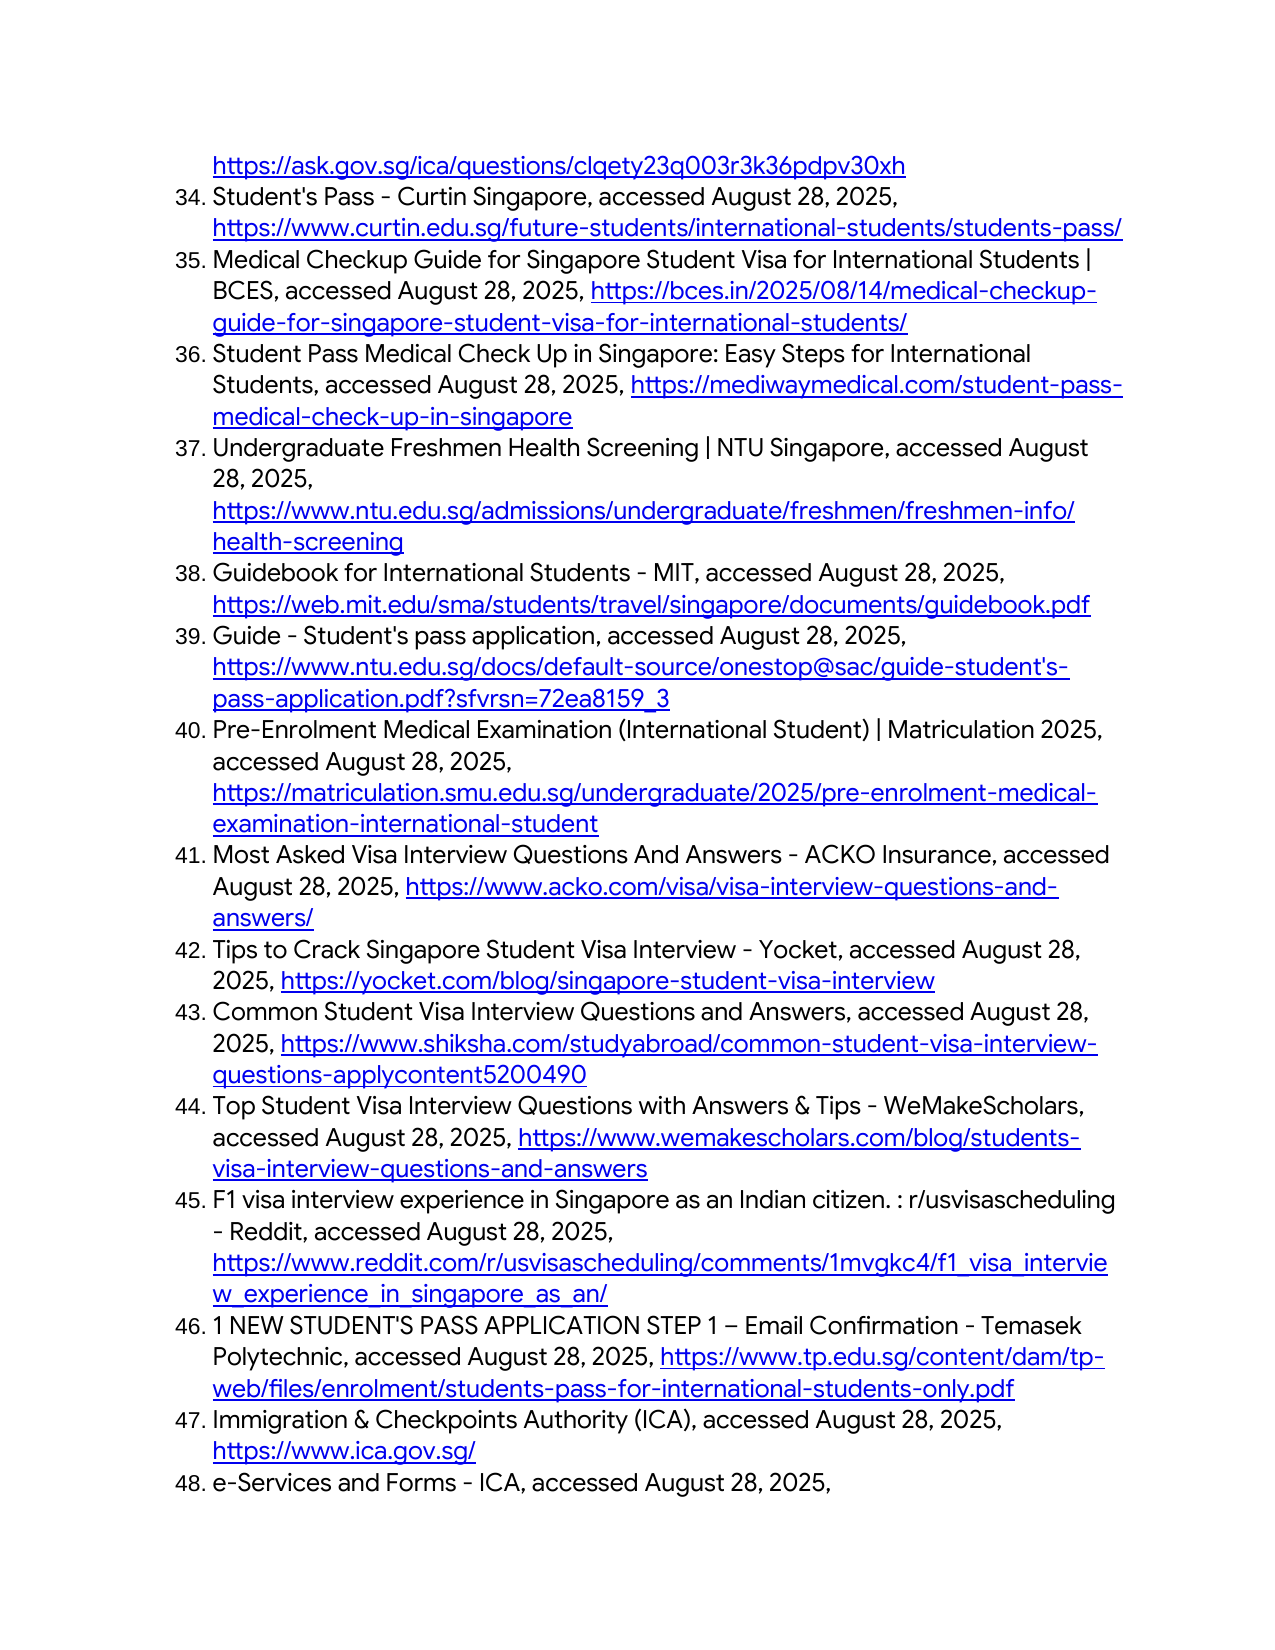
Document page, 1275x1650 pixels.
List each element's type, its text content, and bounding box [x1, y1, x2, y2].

list Student's Pass - Curtin Singapore, accessed August 28, 2025, https://www.curtin.edu.sg/future-students/international-students/students-pass/ [175, 181, 1125, 244]
list Guide - Student's pass application, accessed August 28, 2025, https://www.ntu.edu.sg/docs/default-source/onestop@sac/guide-student's-pass-application.pdf?sfvrsn=72ea8159_3 [175, 620, 1125, 714]
list Guidebook for International Students - MIT, accessed August 28, 2025, https://web.mit.edu/sma/students/travel/singapore/documents/guidebook.pdf [175, 558, 1125, 620]
list Most Asked Visa Interview Questions And Answers - ACKO Insurance, accessed August 28, 2025, https://www.acko.com/visa/visa-interview-questions-and-answers/ [175, 840, 1125, 934]
list Pre-Enrolment Medical Examination (International Student) | Matriculation 2025, accessed August 28, 2025, https://matriculation.smu.edu.sg/undergraduate/2025/pre-enrolment-medical-examination-international-student [175, 714, 1125, 840]
list Tips to Crack Singapore Student Visa Interview - Yocket, accessed August 28, 2025, https://yocket.com/blog/singapore-student-visa-interview [175, 934, 1125, 997]
list Common Student Visa Interview Questions and Answers, accessed August 28, 2025, https://www.shiksha.com/studyabroad/common-student-visa-interview-questions-applycontent5200490 [175, 997, 1125, 1091]
list Immigration & Checkpoints Authority (ICA), accessed August 28, 2025, https://www.ica.gov.sg/ [175, 1404, 1125, 1467]
list Top Student Visa Interview Questions with Answers & Tips - WeMakeScholars, accessed August 28, 2025, https://www.wemakescholars.com/blog/students-visa-interview-questions-and-answers [175, 1091, 1125, 1185]
list Medical Checkup Guide for Singapore Student Visa for International Students | BCES, accessed August 28, 2025, https://bces.in/2025/08/14/medical-checkup-guide-for-singapore-student-visa-for-international-students/ [175, 244, 1125, 338]
list F1 visa interview experience in Singapore as an Indian citizen. : r/usvisascheduling - Reddit, accessed August 28, 2025, https://www.reddit.com/r/usvisascheduling/comments/1mvgkc4/f1_visa_interview_experience_in_singapore_as_an/ [175, 1185, 1125, 1310]
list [175, 1467, 1125, 1498]
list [175, 150, 1125, 181]
list 1 NEW STUDENT'S PASS APPLICATION STEP 1 – Email Confirmation - Temasek Polytechnic, accessed August 28, 2025, https://www.tp.edu.sg/content/dam/tp-web/files/enrolment/students-pass-for-international-students-only.pdf [175, 1310, 1125, 1404]
list Undergraduate Freshmen Health Screening | NTU Singapore, accessed August 28, 2025, https://www.ntu.edu.sg/admissions/undergraduate/freshmen/freshmen-info/health-screening [175, 432, 1125, 558]
list Student Pass Medical Check Up in Singapore: Easy Steps for International Students, accessed August 28, 2025, https://mediwaymedical.com/student-pass-medical-check-up-in-singapore [175, 338, 1125, 432]
